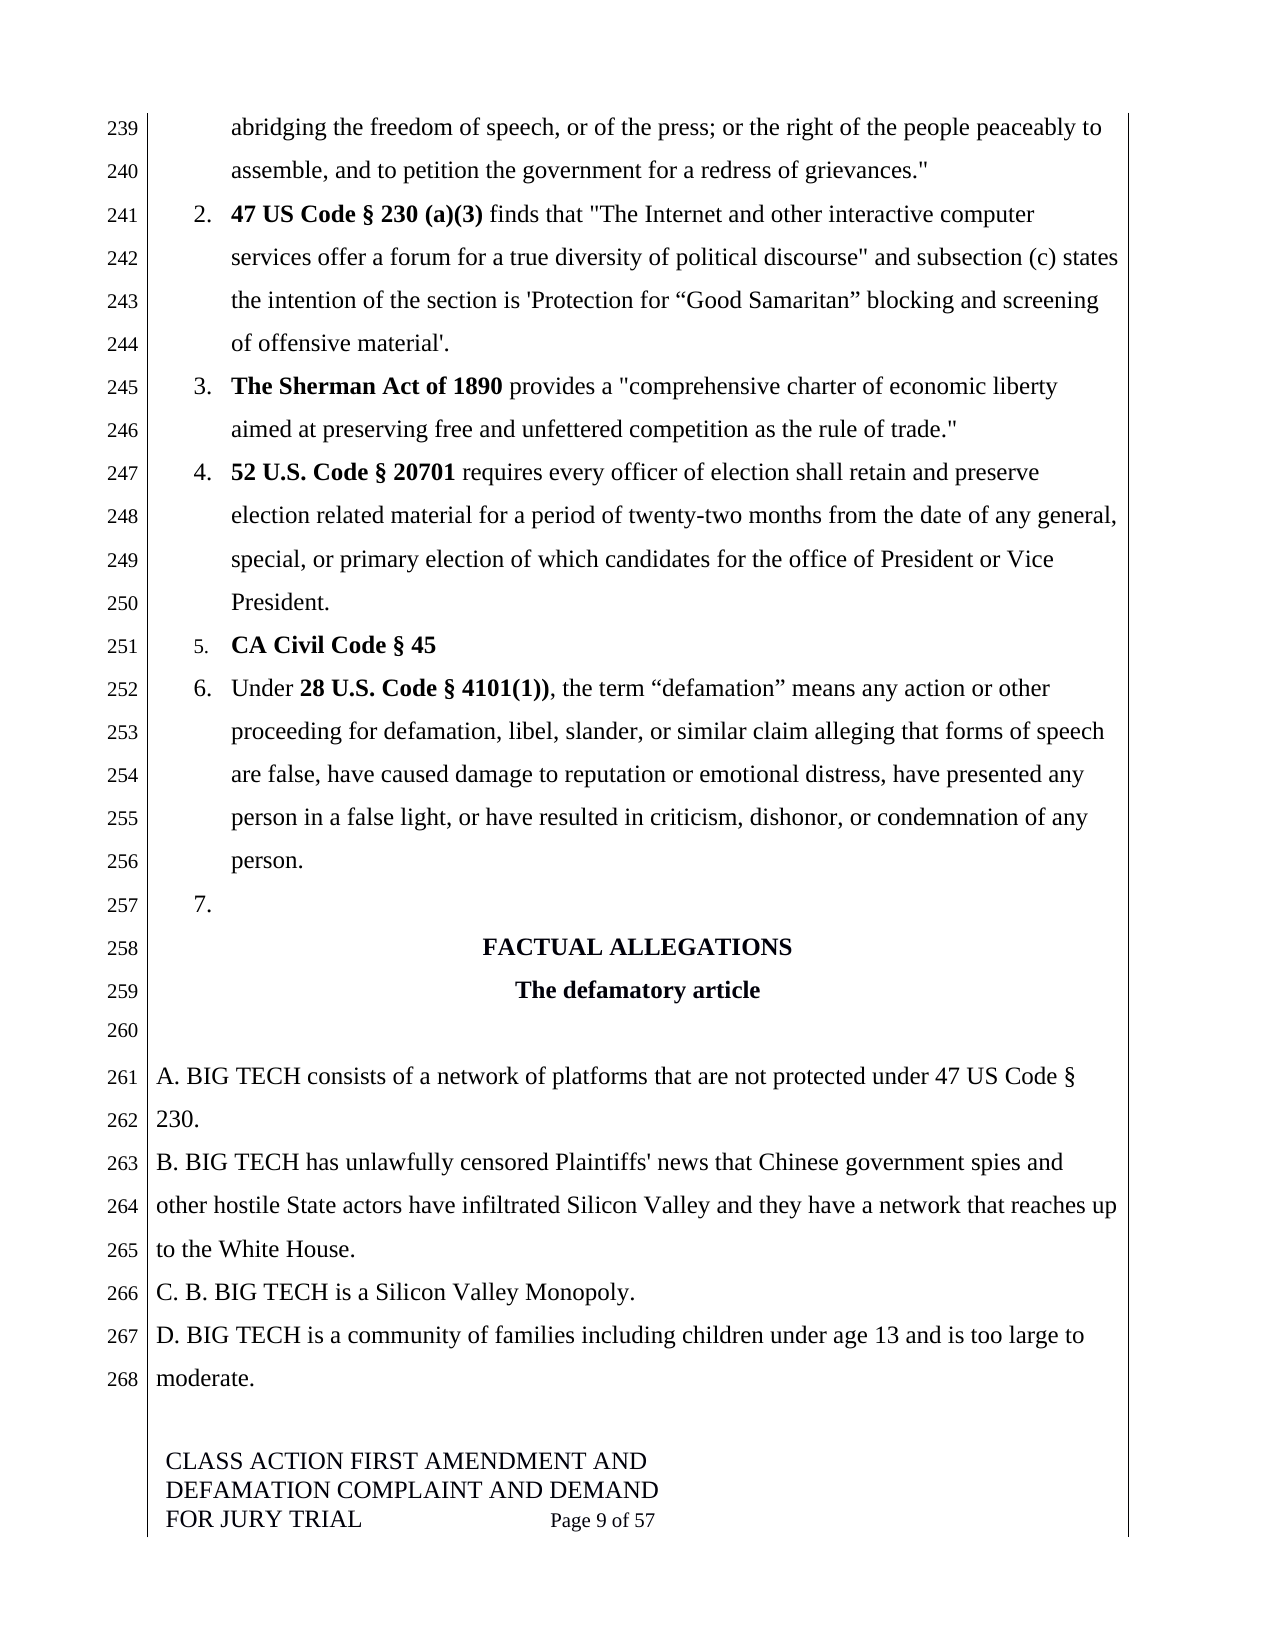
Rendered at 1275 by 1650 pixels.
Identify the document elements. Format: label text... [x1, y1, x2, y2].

subtitle The defamatory article [156, 975, 1119, 1004]
subtitle FACTUAL ALLEGATIONS [156, 932, 1119, 961]
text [156, 1061, 1119, 1392]
list 52 U.S. Code § 20701 requires every officer of election shall retain and preserve election related material for a period of twenty-two months from the date of any general, special, or primary election of which candidates for the office of President or Vice President. [193, 457, 1119, 616]
list The Sherman Act of 1890 provides a "comprehensive charter of economic liberty aimed at preserving free and unfettered competition as the rule of trade." [193, 371, 1119, 443]
list CA Civil Code § 45 [193, 630, 1119, 659]
list Under 28 U.S. Code § 4101(1)), the term “defamation” means any action or other proceeding for defamation, libel, slander, or similar claim alleging that forms of speech are false, have caused damage to reputation or emotional distress, have presented any person in a false light, or have resulted in criticism, dishonor, or condemnation of any person. [193, 673, 1119, 874]
list 47 US Code § 230 (a)(3) finds that "The Internet and other interactive computer services offer a forum for a true diversity of political discourse" and subsection (c) states the intention of the section is 'Protection for “Good Samaritan” blocking and screening of offensive material'. [193, 199, 1119, 357]
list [193, 112, 1119, 184]
